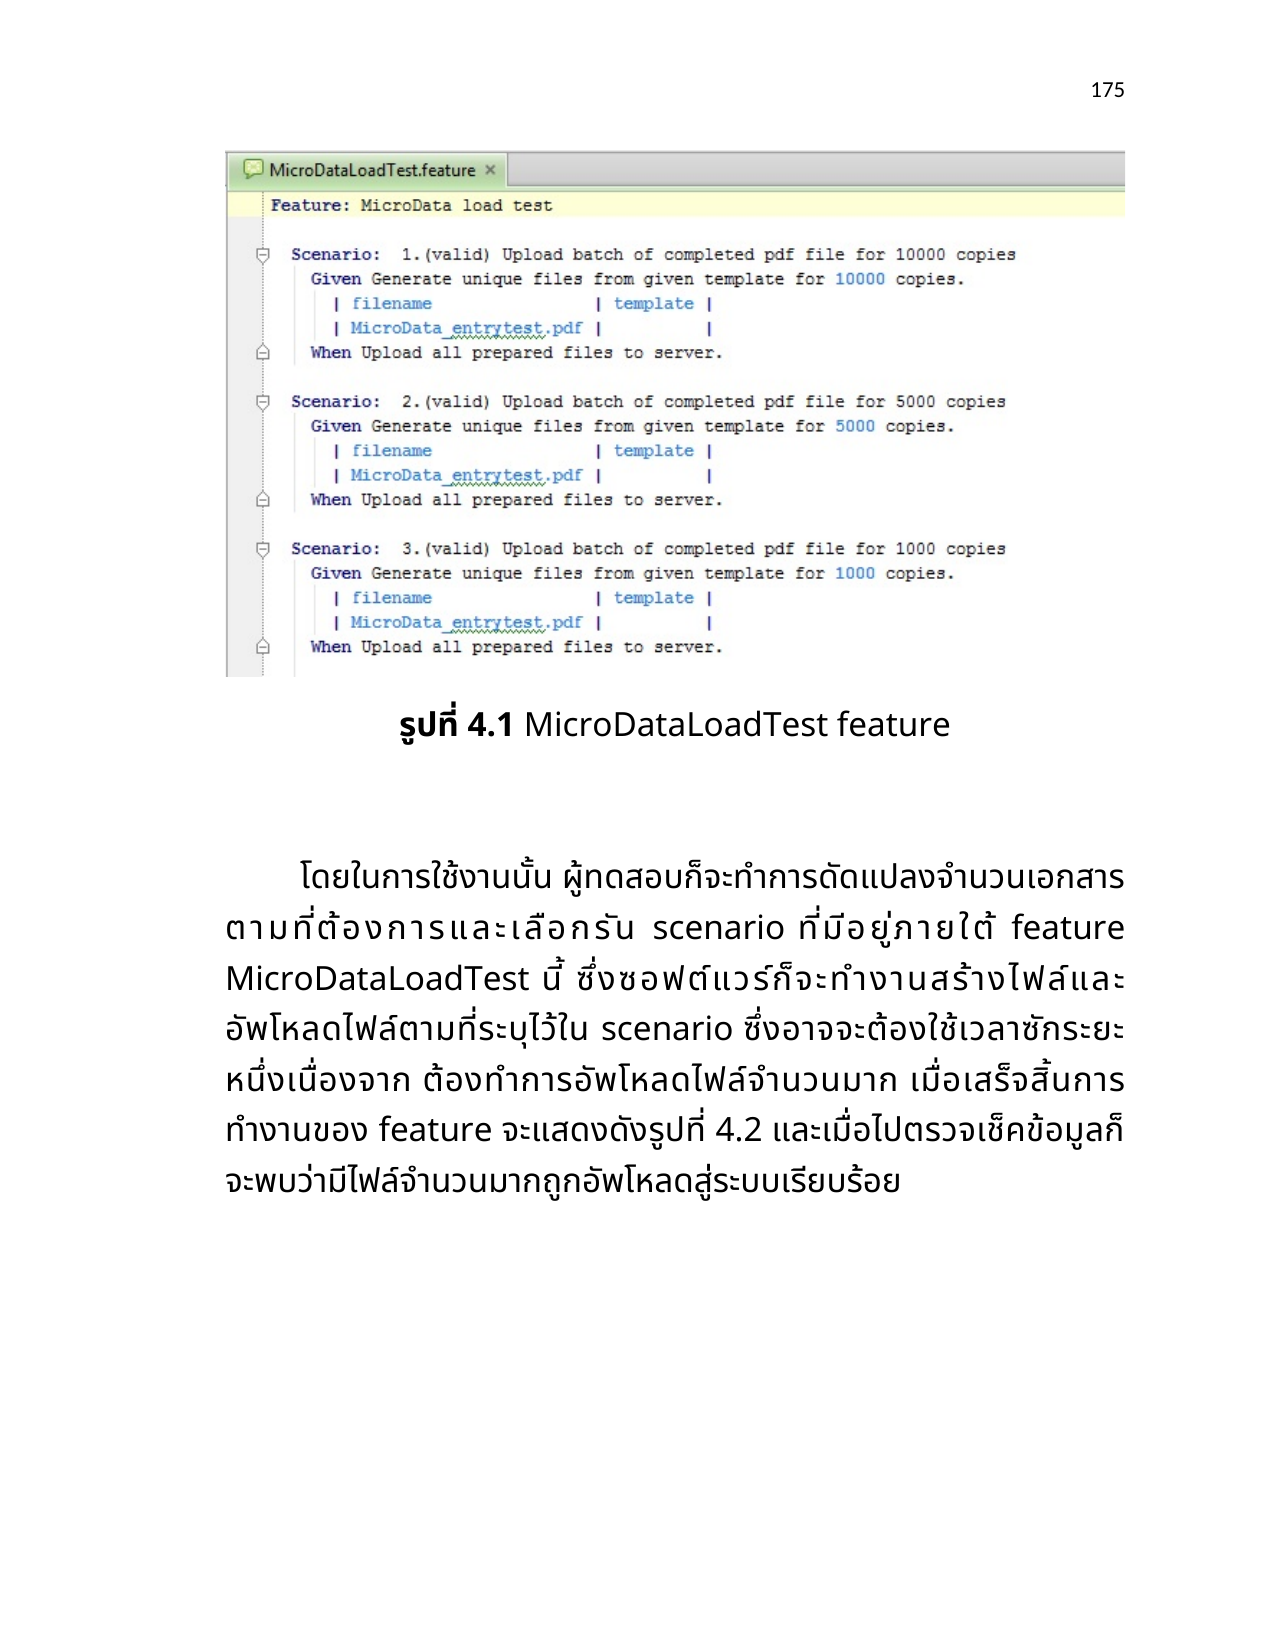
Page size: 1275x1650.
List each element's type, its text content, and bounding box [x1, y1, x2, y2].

text โดยในการใช้งานนั้น ผู้ทดสอบก็จะทำการดัดแปลงจำนวนเอกสารตามที่ต้องการและเลือกรัน scenario ที่มีอยู่ภายใต้ feature MicroDataLoadTest นี้ ซึ่งซอฟต์แวร์ก็จะทำงานสร้างไฟล์และอัพโหลดไฟล์ตามที่ระบุไว้ใน scenario ซึ่งอาจจะต้องใช้เวลาซักระยะหนึ่งเนื่องจาก ต้องทำการอัพโหลดไฟล์จำนวนมาก เมื่อเสร็จสิ้นการทำงานของ feature จะแสดงดังรูปที่ 4.11 และเมื่อไปตรวจเช็คข้อมูลก็จะพบว่ามีไฟล์จำนวนมากถูกอัพโหลดสู่ระบบเรียบร้อย [225, 853, 1125, 1207]
picture [225, 150, 1125, 677]
text MicroDataLoadTest feature [225, 701, 1125, 752]
